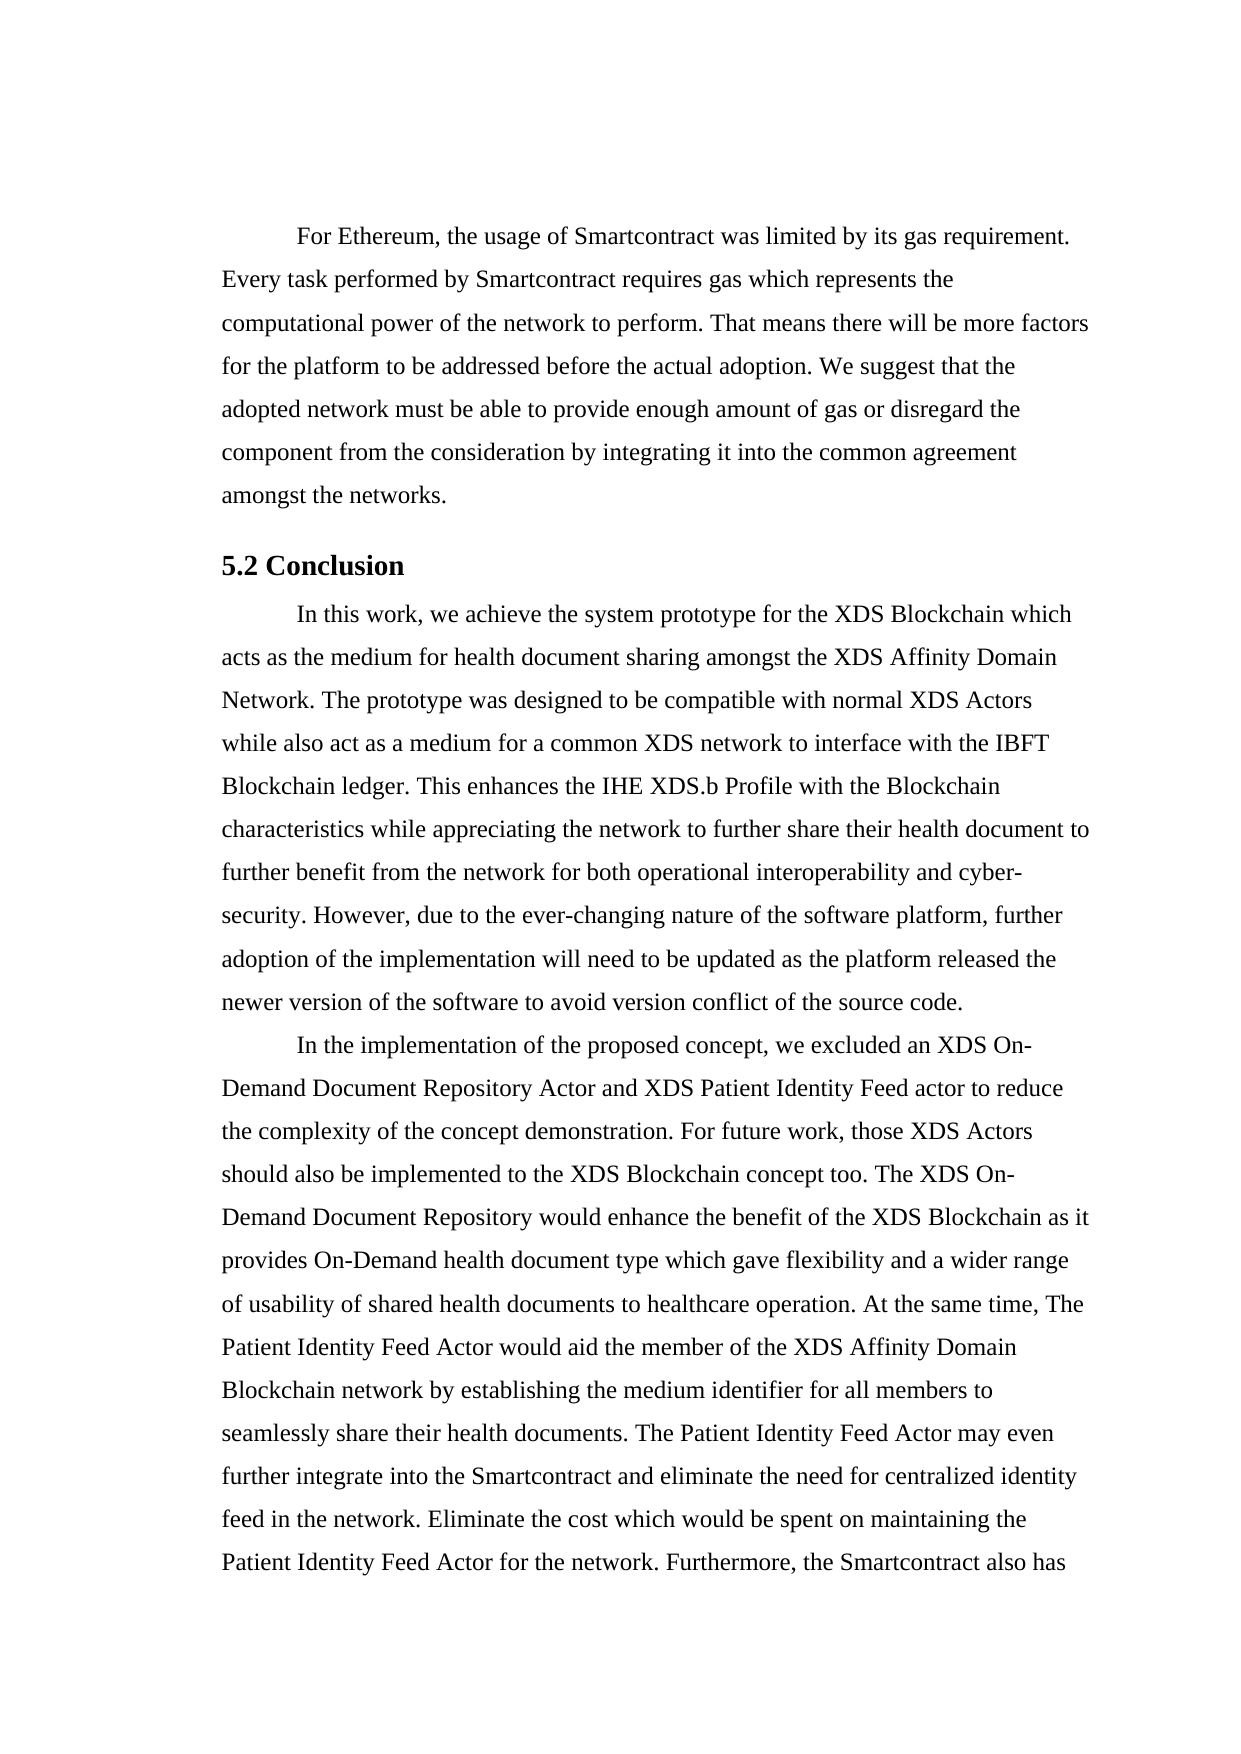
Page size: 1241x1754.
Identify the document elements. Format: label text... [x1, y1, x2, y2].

text In this work, we achieve the system prototype for the XDS Blockchain which acts as the medium for health document sharing amongst the XDS Affinity Domain Network. The prototype was designed to be compatible with normal XDS Actors while also act as a medium for a common XDS network to interface with the IBFT Blockchain ledger. This enhances the IHE XDS.b Profile with the Blockchain characteristics while appreciating the network to further share their health document to further benefit from the network for both operational interoperability and cyber-security. However, due to the ever-changing nature of the software platform, further adoption of the implementation will need to be updated as the platform released the newer version of the software to avoid version conflict of the source code. [221, 599, 1092, 1016]
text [221, 1030, 1092, 1576]
text 5.2 Conclusion [221, 548, 1092, 582]
text For Ethereum, the usage of Smartcontract was limited by its gas requirement. Every task performed by Smartcontract requires gas which represents the computational power of the network to perform. That means there will be more factors for the platform to be addressed before the actual adoption. We suggest that the adopted network must be able to provide enough amount of gas or disregard the component from the consideration by integrating it into the common agreement amongst the networks. [221, 221, 1092, 509]
